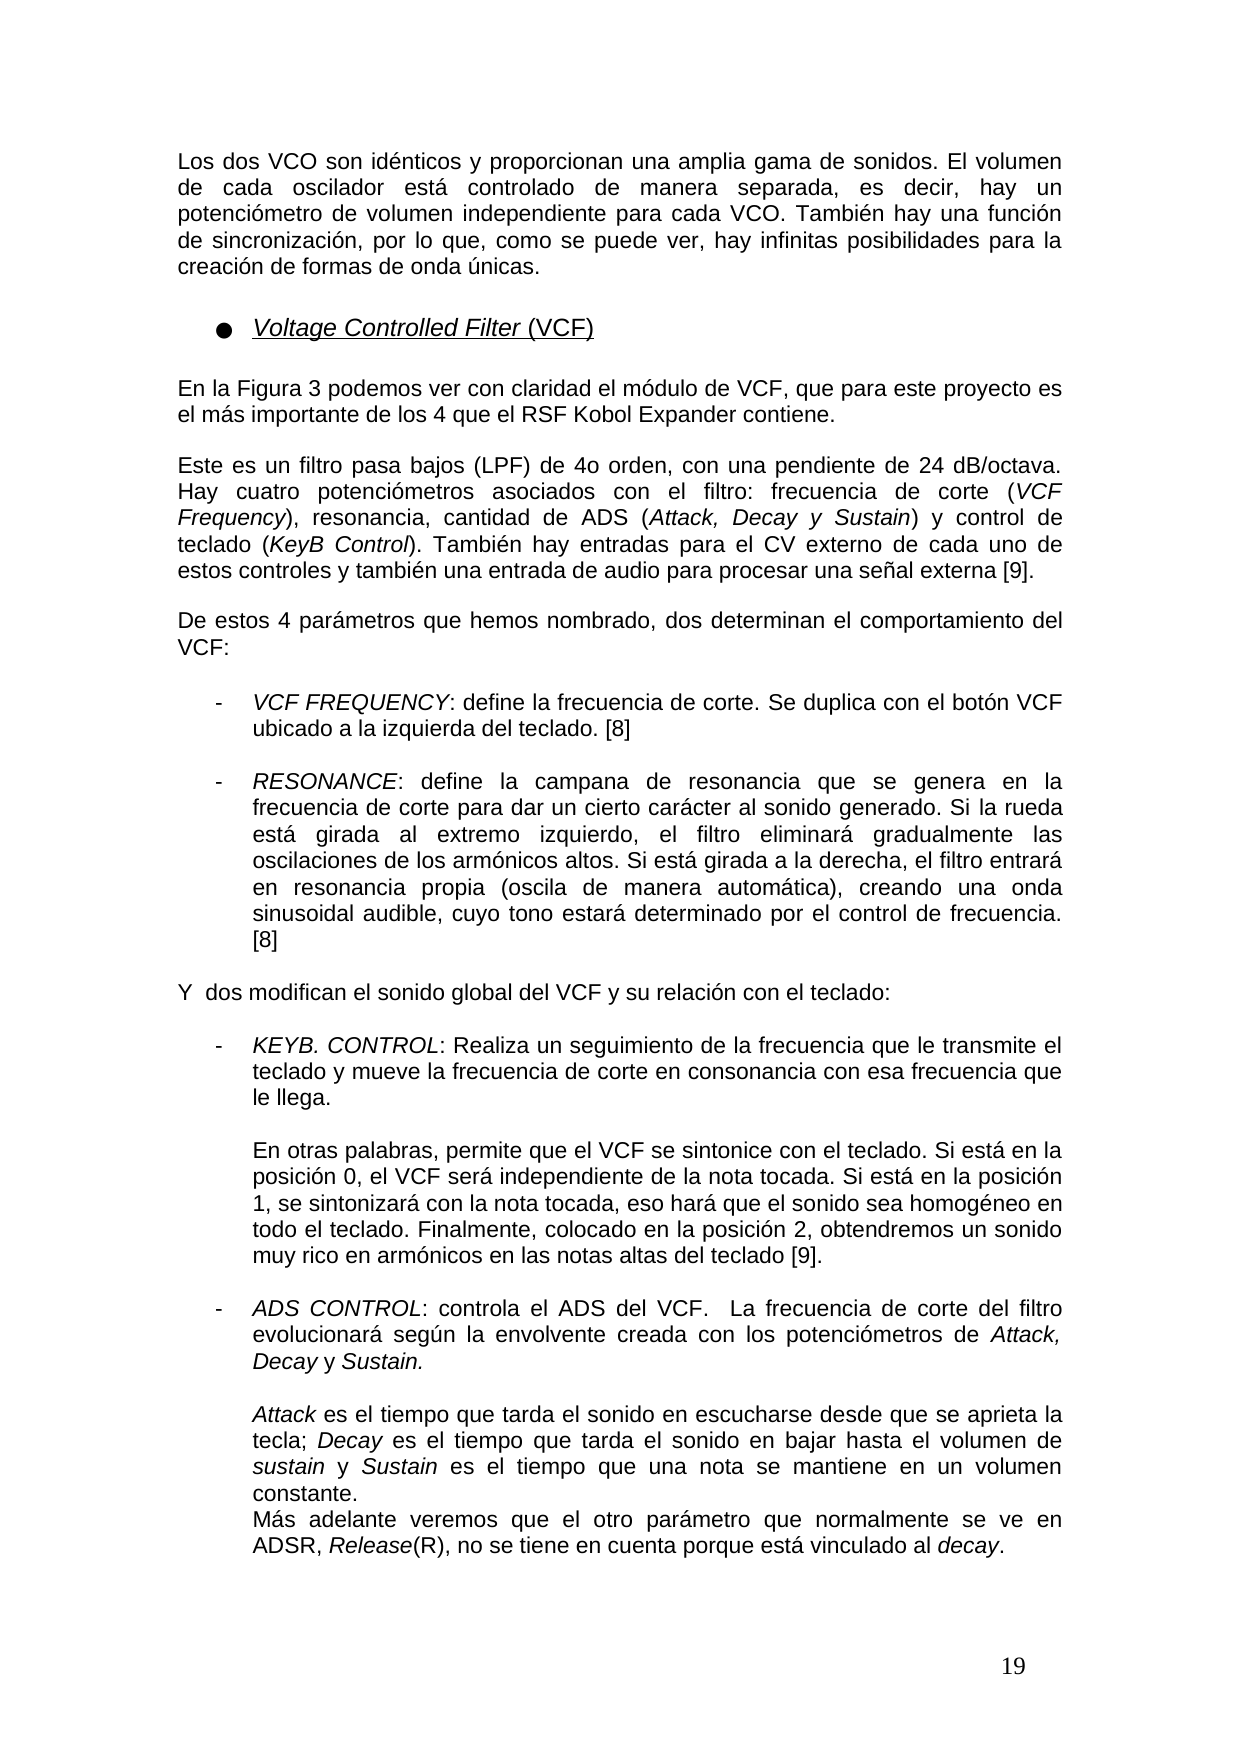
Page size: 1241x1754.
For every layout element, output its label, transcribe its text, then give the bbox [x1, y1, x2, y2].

text En otras palabras, permite que el VCF se sintonice con el teclado. Si está en la posición 0, el VCF será independiente de la nota tocada. Si está en la posición 1, se sintonizará con la nota tocada, eso hará que el sonido sea homogéneo en todo el teclado. Finalmente, colocado en la posición 2, obtendremos un sonido muy rico en armónicos en las notas altas del teclado [9]. [252, 1137, 1063, 1269]
list VCF FREQUENCY: define la frecuencia de corte. Se duplica con el botón VCF ubicado a la izquierda del teclado. [8] [215, 689, 1063, 742]
list RESONANCE: define la campana de resonancia que se genera en la frecuencia de corte para dar un cierto carácter al sonido generado. Si la rueda está girada al extremo izquierdo, el filtro eliminará gradualmente las oscilaciones de los armónicos altos. Si está girada a la derecha, el filtro entrará en resonancia propia (oscila de manera automática), creando una onda sinusoidal audible, cuyo tono estará determinado por el control de frecuencia.[8] [215, 768, 1063, 952]
text Y dos modifican el sonido global del VCF y su relación con el teclado: [177, 979, 1063, 1005]
list KEYB. CONTROL: Realiza un seguimiento de la frecuencia que le transmite el teclado y mueve la frecuencia de corte en consonancia con esa frecuencia que le llega. [215, 1032, 1063, 1111]
list Voltage Controlled Filter (VCF) [215, 306, 1063, 348]
text De estos 4 parámetros que hemos nombrado, dos determinan el comportamiento del VCF: [177, 607, 1063, 660]
list ADS CONTROL: controla el ADS del VCF. La frecuencia de corte del filtro evolucionará según la envolvente creada con los potenciómetros de Attack, Decay y Sustain. [215, 1295, 1063, 1374]
text En la Figura 3 podemos ver con claridad el módulo de VCF, que para este proyecto es el más importante de los 4 que el RSF Kobol Expander contiene. [177, 375, 1063, 428]
text Los dos VCO son idénticos y proporcionan una amplia gama de sonidos. El volumen de cada oscilador está controlado de manera separada, es decir, hay un potenciómetro de volumen independiente para cada VCO. También hay una función de sincronización, por lo que, como se puede ver, hay infinitas posibilidades para la creación de formas de onda únicas. [177, 148, 1063, 279]
text Attack es el tiempo que tarda el sonido en escucharse desde que se aprieta la tecla; Decay es el tiempo que tarda el sonido en bajar hasta el volumen de sustain y Sustain es el tiempo que una nota se mantiene en un volumen constante. [252, 1401, 1063, 1506]
text Este es un filtro pasa bajos (LPF) de 4o orden, con una pendiente de 24 dB/octava. Hay cuatro potenciómetros asociados con el filtro: frecuencia de corte (VCF Frequency), resonancia, cantidad de ADS (Attack, Decay y Sustain) y control de teclado (KeyB Control). También hay entradas para el CV externo de cada uno de estos controles y también una entrada de audio para procesar una señal externa [9]. [177, 452, 1063, 583]
text Más adelante veremos que el otro parámetro que normalmente se ve en ADSR, Release(R), no se tiene en cuenta porque está vinculado al decay. [252, 1506, 1063, 1559]
